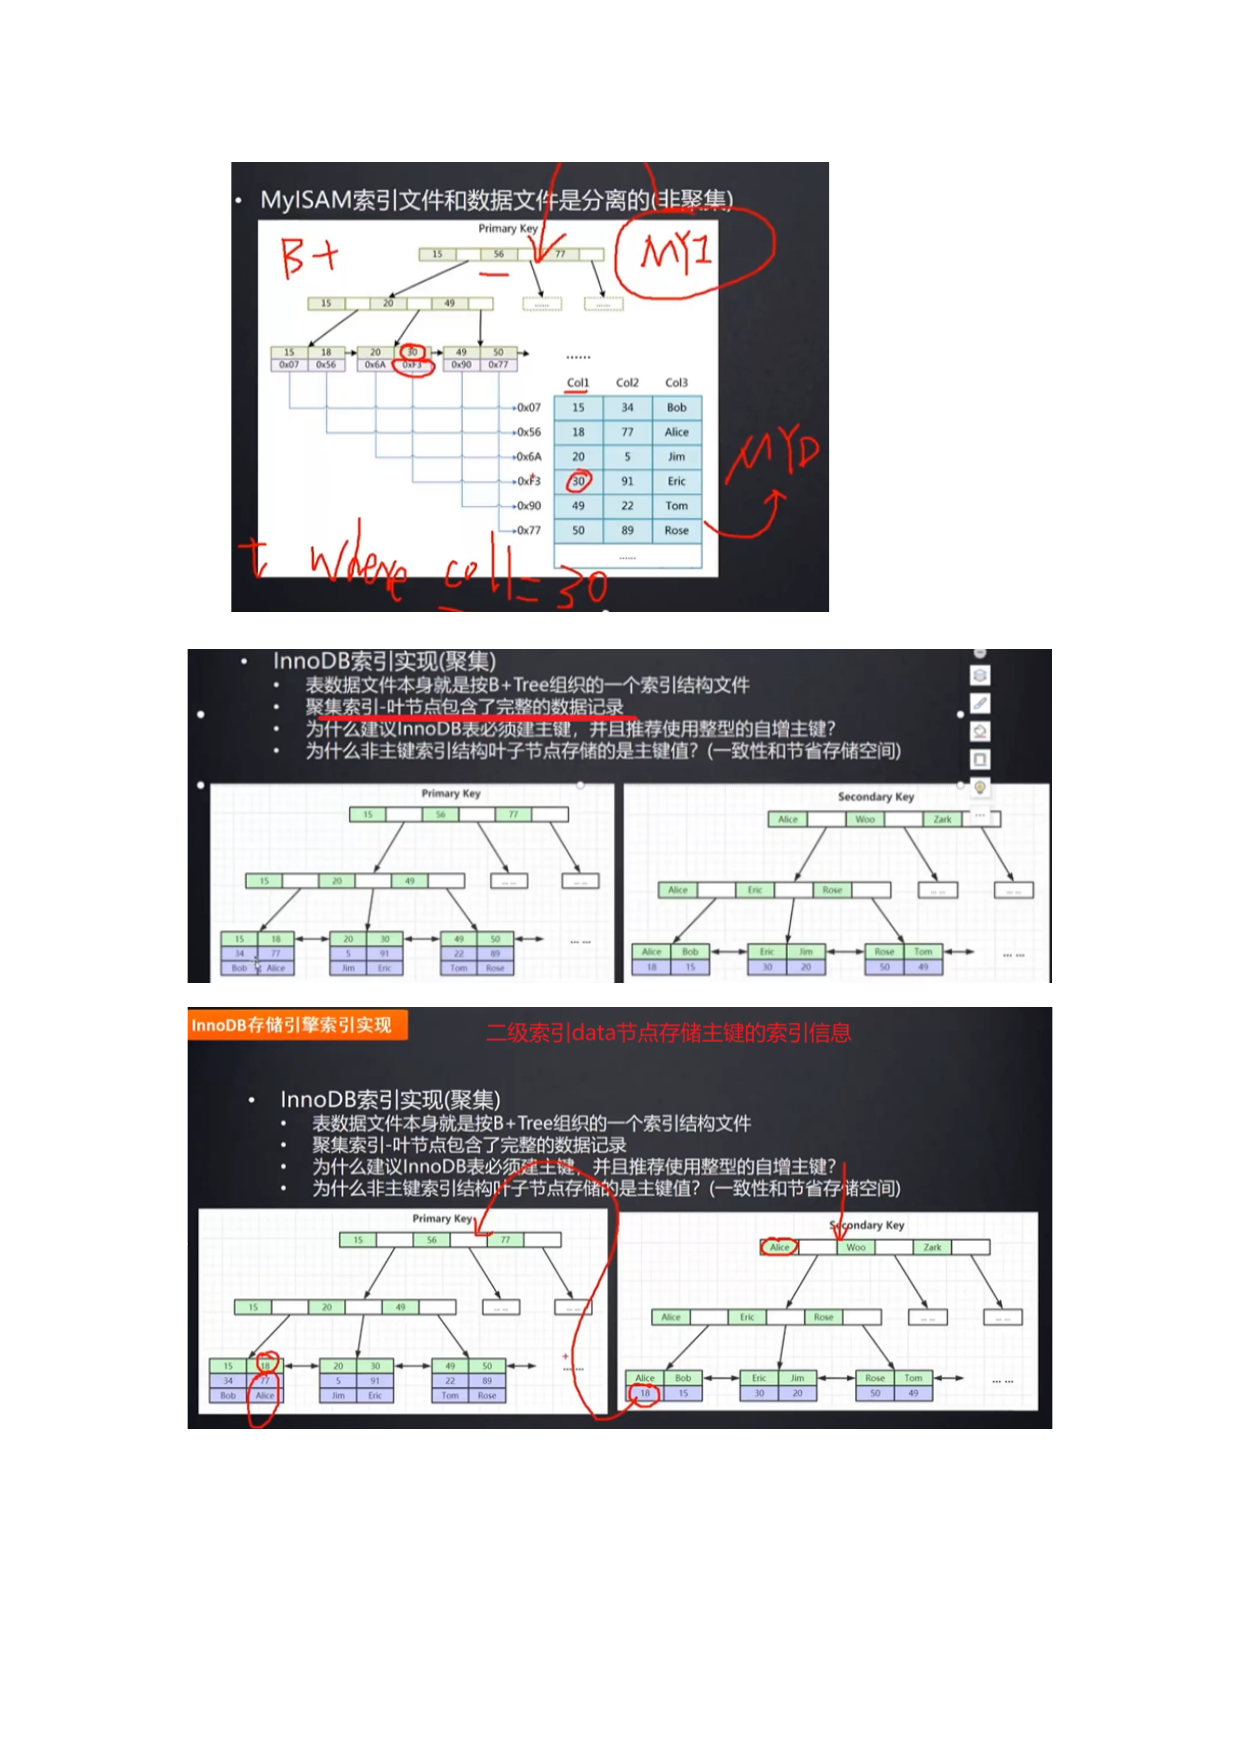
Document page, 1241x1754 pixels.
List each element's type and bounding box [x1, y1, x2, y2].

picture [231, 162, 830, 612]
picture [187, 649, 1052, 983]
picture [187, 1007, 1053, 1429]
